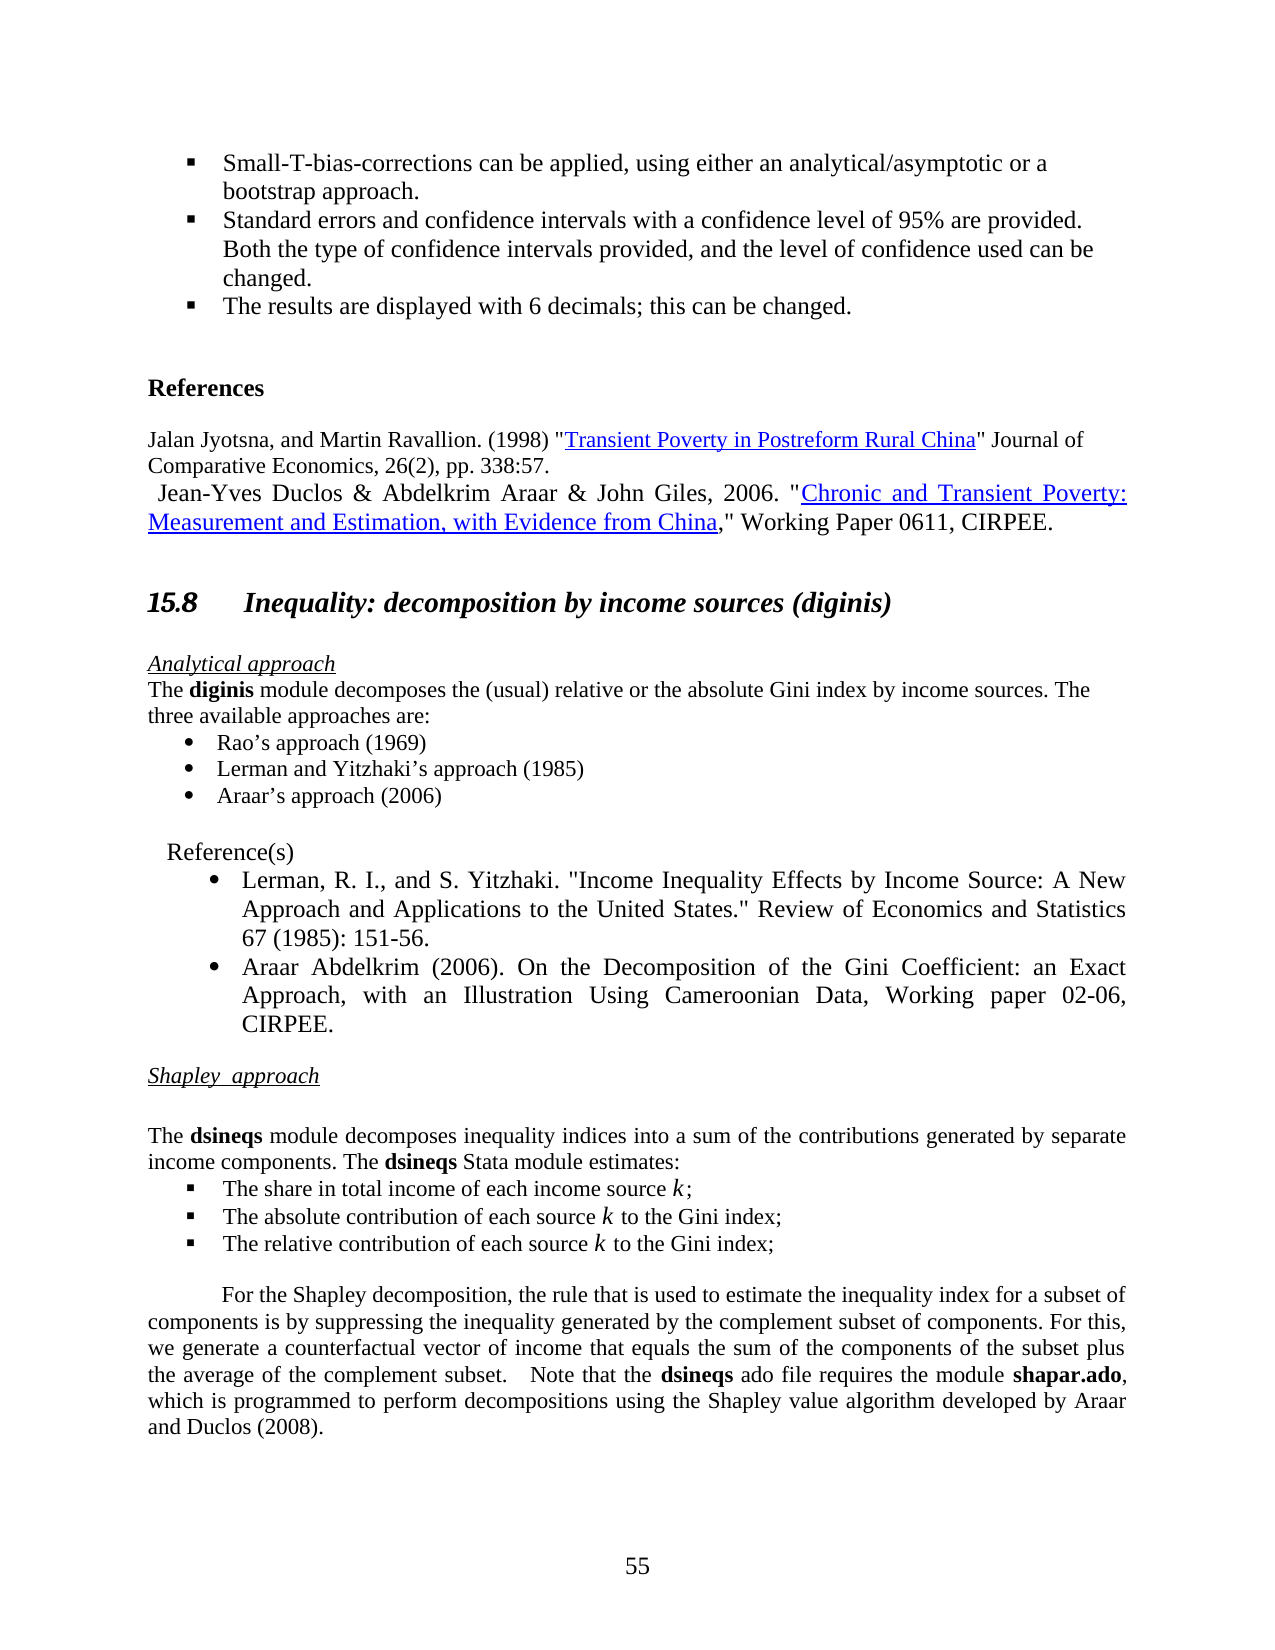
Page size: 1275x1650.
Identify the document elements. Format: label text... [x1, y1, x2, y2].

text Jalan Jyotsna, and Martin Ravallion. (1998) "Transient Poverty in Postreform Rural China" Journal of Comparative Economics, 26(2), pp. 338:57. [148, 426, 1127, 478]
list Small-T-bias-corrections can be applied, using either an analytical/asymptotic or a bootstrap approach. [185, 148, 1127, 205]
text The diginis module decomposes the (usual) relative or the absolute Gini index by income sources. The three available approaches are: [148, 676, 1127, 729]
text References [148, 373, 1127, 402]
subtitle Inequality: decomposition by income sources (diginis) [148, 585, 1127, 619]
text The dsineqs module decomposes inequality indices into a sum of the contributions generated by separate income components. The dsineqs Stata module estimates: [148, 1122, 1127, 1175]
list The results are displayed with 6 decimals; this can be changed. [185, 291, 1127, 320]
text Analytical approach [148, 650, 1127, 676]
text Reference(s) [148, 837, 1127, 866]
text Shapley approach [148, 1062, 1127, 1088]
text Jean-Yves Duclos & Abdelkrim Araar & John Giles, 2006. "Chronic and Transient Poverty: Measurement and Estimation, with Evidence from China," Working Paper 0611, CIRPEE. [148, 478, 1127, 536]
list Rao’s approach (1969) [185, 729, 1127, 755]
list The relative contribution of each source to the Gini index; [185, 1230, 1127, 1257]
list The share in total income of each income source ; [185, 1175, 1127, 1202]
list Araar’s approach (2006) [185, 782, 1127, 808]
text For the Shapley decomposition, the rule that is used to estimate the inequality index for a subset of components is by suppressing the inequality generated by the complement subset of components. For this, we generate a counterfactual vector of income that equals the sum of the components of the subset plus the average of the complement subset. Note that the dsineqs ado file requires the module shapar.ado, which is programmed to perform decompositions using the Shapley value algorithm developed by Araar and Duclos (2008). [148, 1282, 1127, 1440]
list Lerman and Yitzhaki’s approach (1985) [185, 755, 1127, 782]
list Standard errors and confidence intervals with a confidence level of 95% are provided. Both the type of confidence intervals provided, and the level of confidence used can be changed. [185, 205, 1127, 291]
list Araar Abdelkrim (2006). On the Decomposition of the Gini Coefficient: an Exact Approach, with an Illustration Using Cameroonian Data, Working paper 02-06, CIRPEE. [210, 952, 1127, 1038]
list Lerman, R. I., and S. Yitzhaki. "Income Inequality Effects by Income Source: A New Approach and Applications to the United States." Review of Economics and Statistics 67 (1985): 151-56. [210, 866, 1127, 952]
list The absolute contribution of each source to the Gini index; [185, 1202, 1127, 1230]
